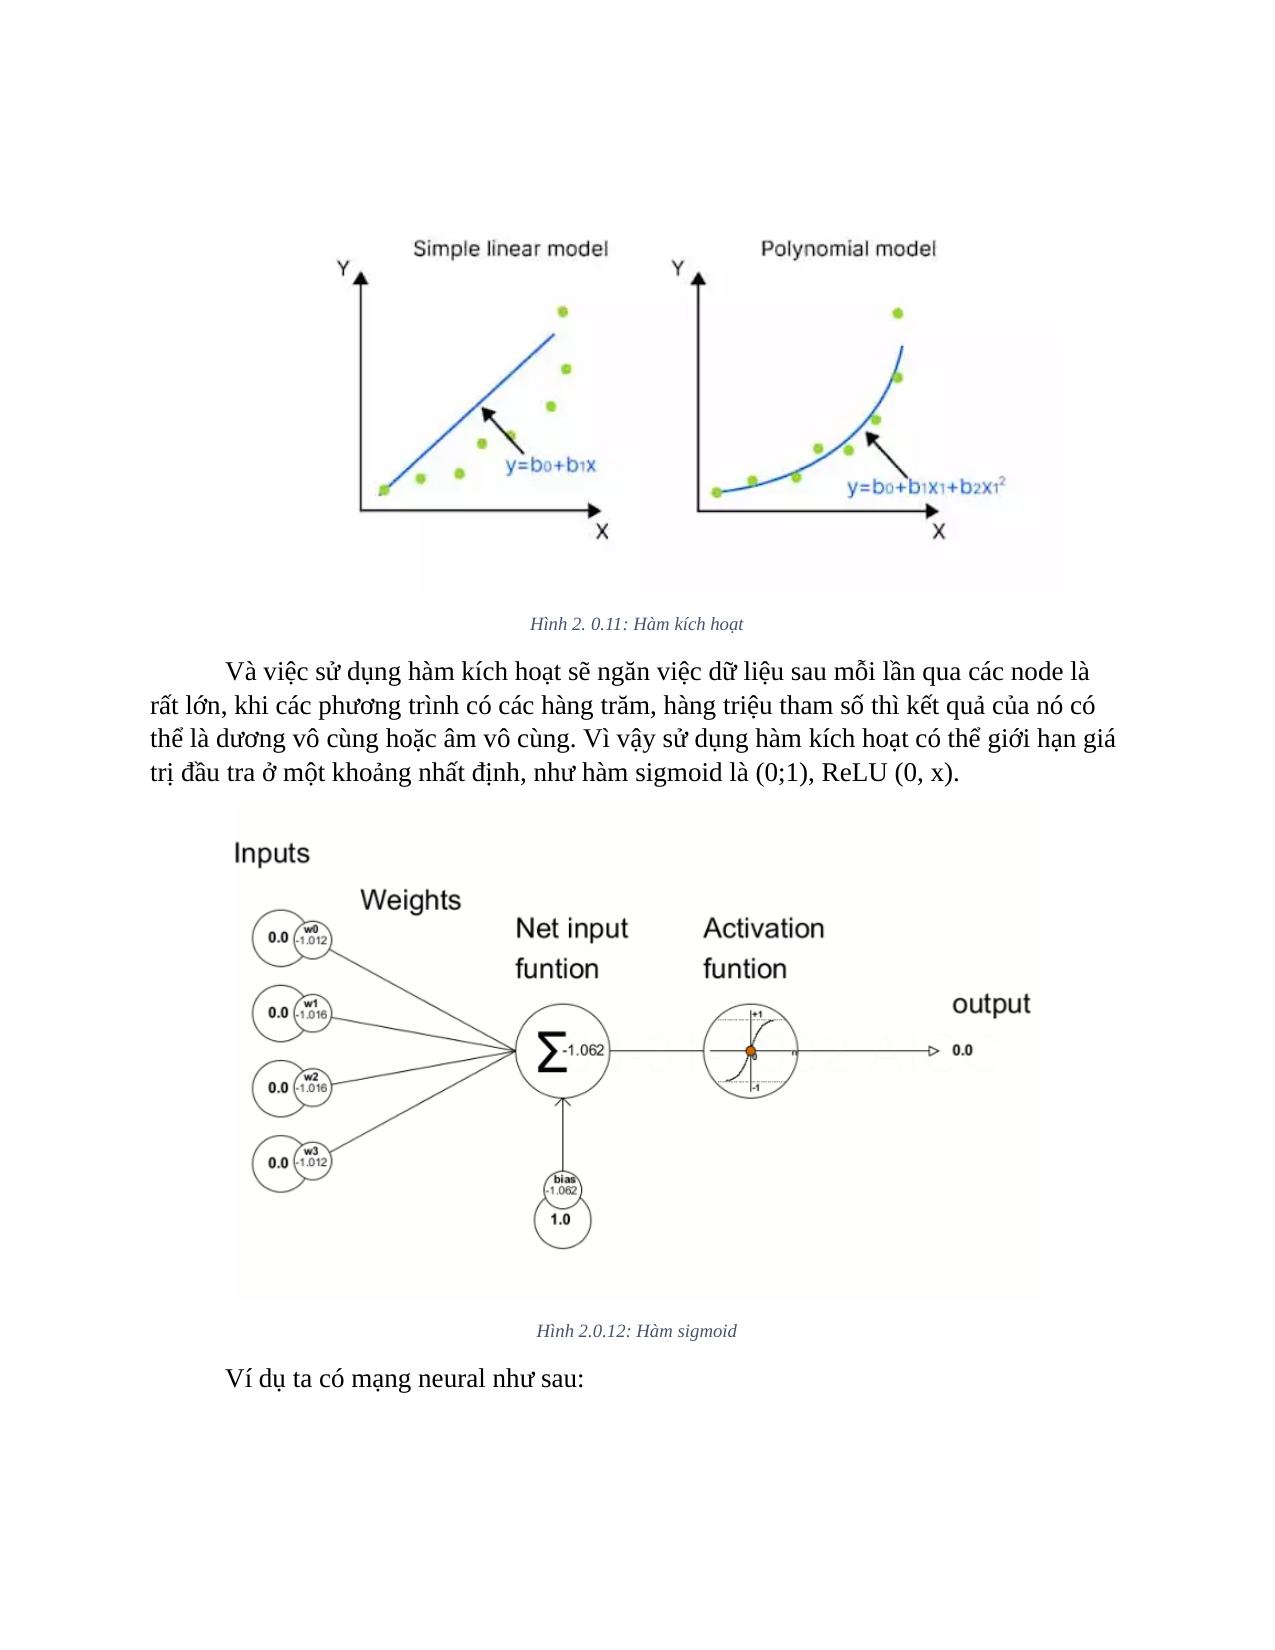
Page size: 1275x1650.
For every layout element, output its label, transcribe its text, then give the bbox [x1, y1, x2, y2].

picture [233, 806, 1042, 1301]
text Ví dụ ta có mạng neural như sau: [150, 1362, 1125, 1393]
text Và việc sử dụng hàm kích hoạt sẽ ngăn việc dữ liệu sau mỗi lần qua các node là rất lớn, khi các phương trình có các hàng trăm, hàng triệu tham số thì kết quả của nó có thể là dương vô cùng hoặc âm vô cùng. Vì vậy sử dụng hàm kích hoạt có thể giới hạn giá trị đầu tra ở một khoảng nhất định, như hàm sigmoid là (0;1), ReLU (0, x). [150, 656, 1125, 787]
picture [209, 150, 1066, 594]
